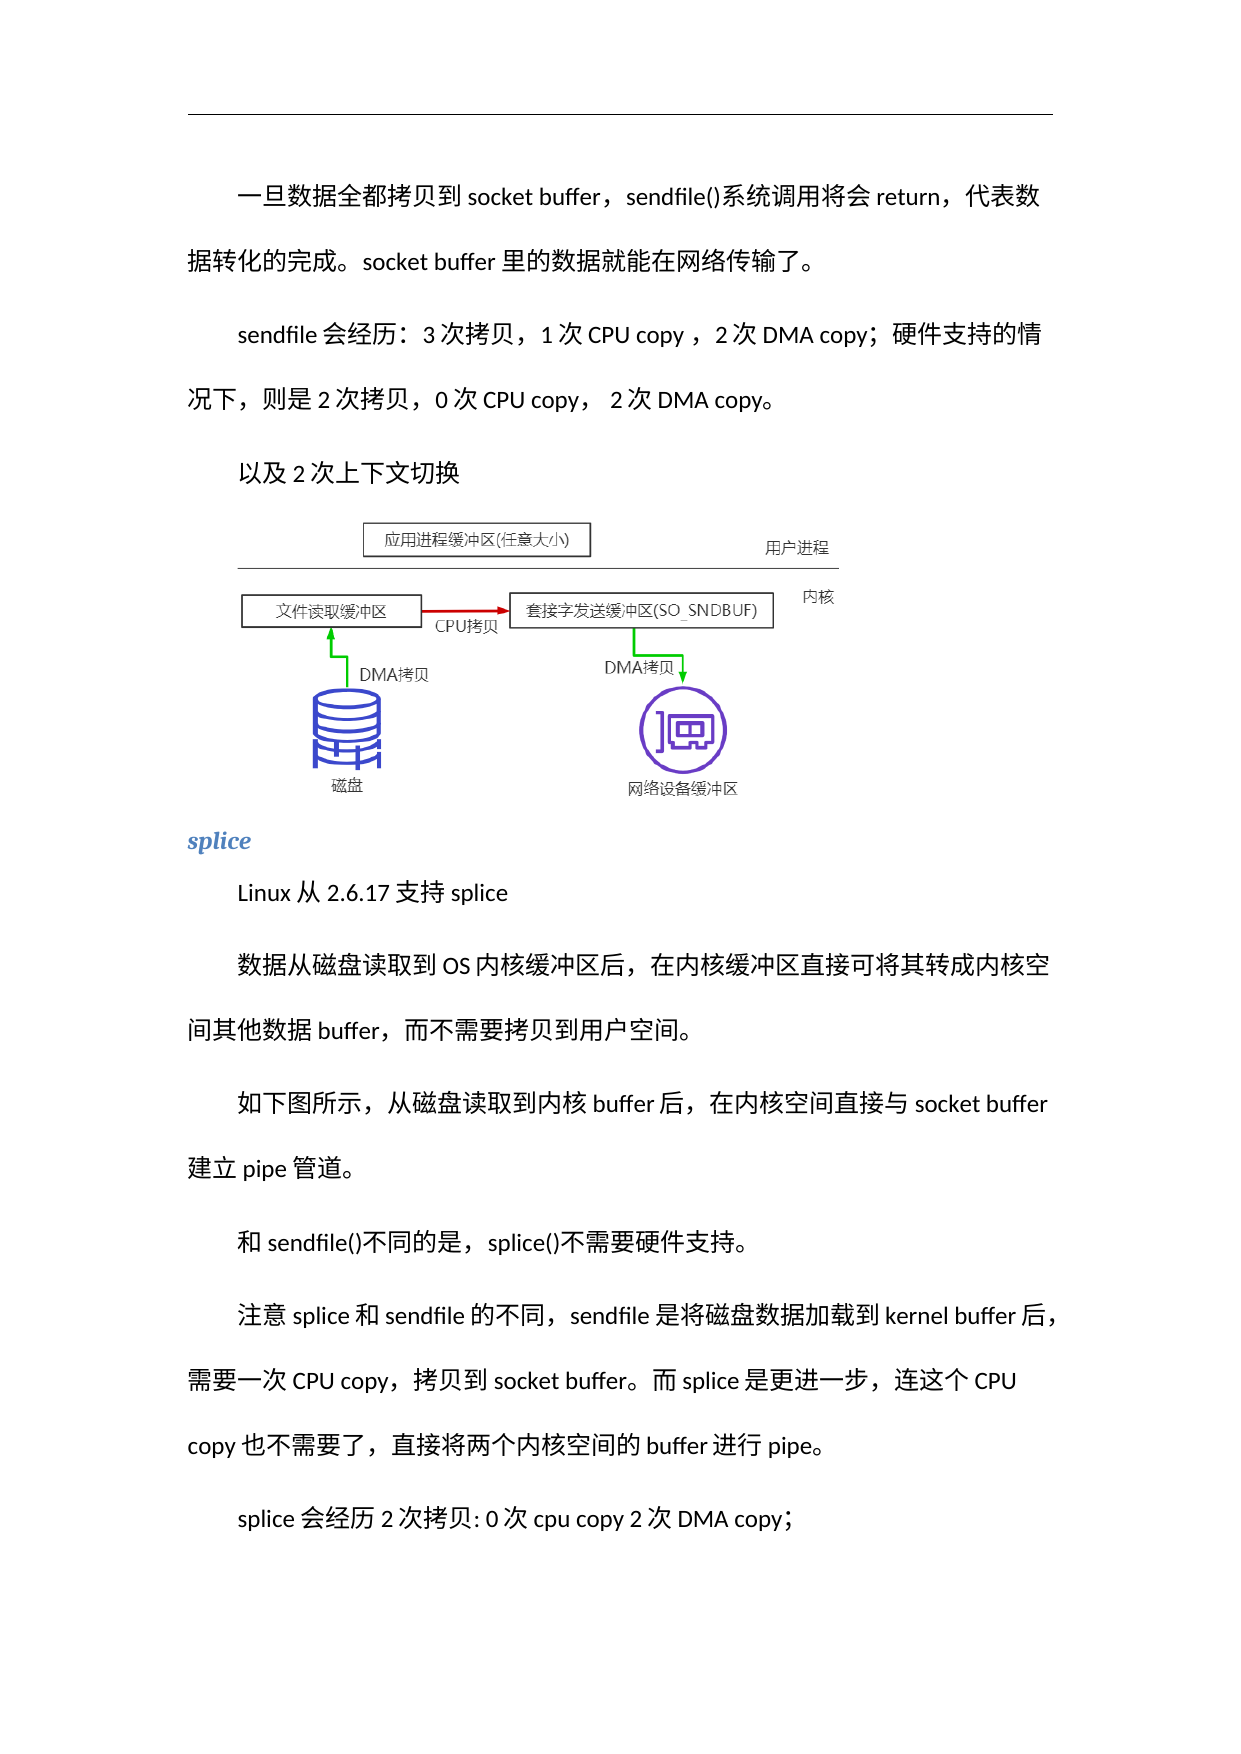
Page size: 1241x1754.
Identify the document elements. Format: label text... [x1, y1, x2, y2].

text sendfile会经历：3次拷贝，1次CPU copy ，2次DMA copy；硬件支持的情况下，则是2次拷贝，0次CPU copy， 2次DMA copy。 [187, 300, 1053, 430]
text 一旦数据全都拷贝到socket buffer，sendfile()系统调用将会return，代表数据转化的完成。socket buffer里的数据就能在网络传输了。 [187, 162, 1053, 292]
text 注意splice和sendfile的不同，sendfile是将磁盘数据加载到kernel buffer后，需要一次CPU copy，拷贝到socket buffer。而splice是更进一步，连这个CPU copy也不需要了，直接将两个内核空间的buffer进行pipe。 [187, 1281, 1053, 1476]
text splice会经历 2次拷贝: 0次cpu copy 2次DMA copy； [187, 1484, 1053, 1549]
text Linux 从2.6.17 支持splice [187, 858, 1053, 923]
text 数据从磁盘读取到OS内核缓冲区后，在内核缓冲区直接可将其转成内核空间其他数据buffer，而不需要拷贝到用户空间。 [187, 931, 1053, 1061]
picture [237, 515, 839, 802]
text 和sendfile()不同的是，splice()不需要硬件支持。 [187, 1208, 1053, 1273]
text 如下图所示，从磁盘读取到内核buffer后，在内核空间直接与socket buffer建立pipe管道。 [187, 1069, 1053, 1199]
text 以及2次上下文切换 [187, 439, 1053, 504]
subtitle splice [187, 825, 1053, 858]
